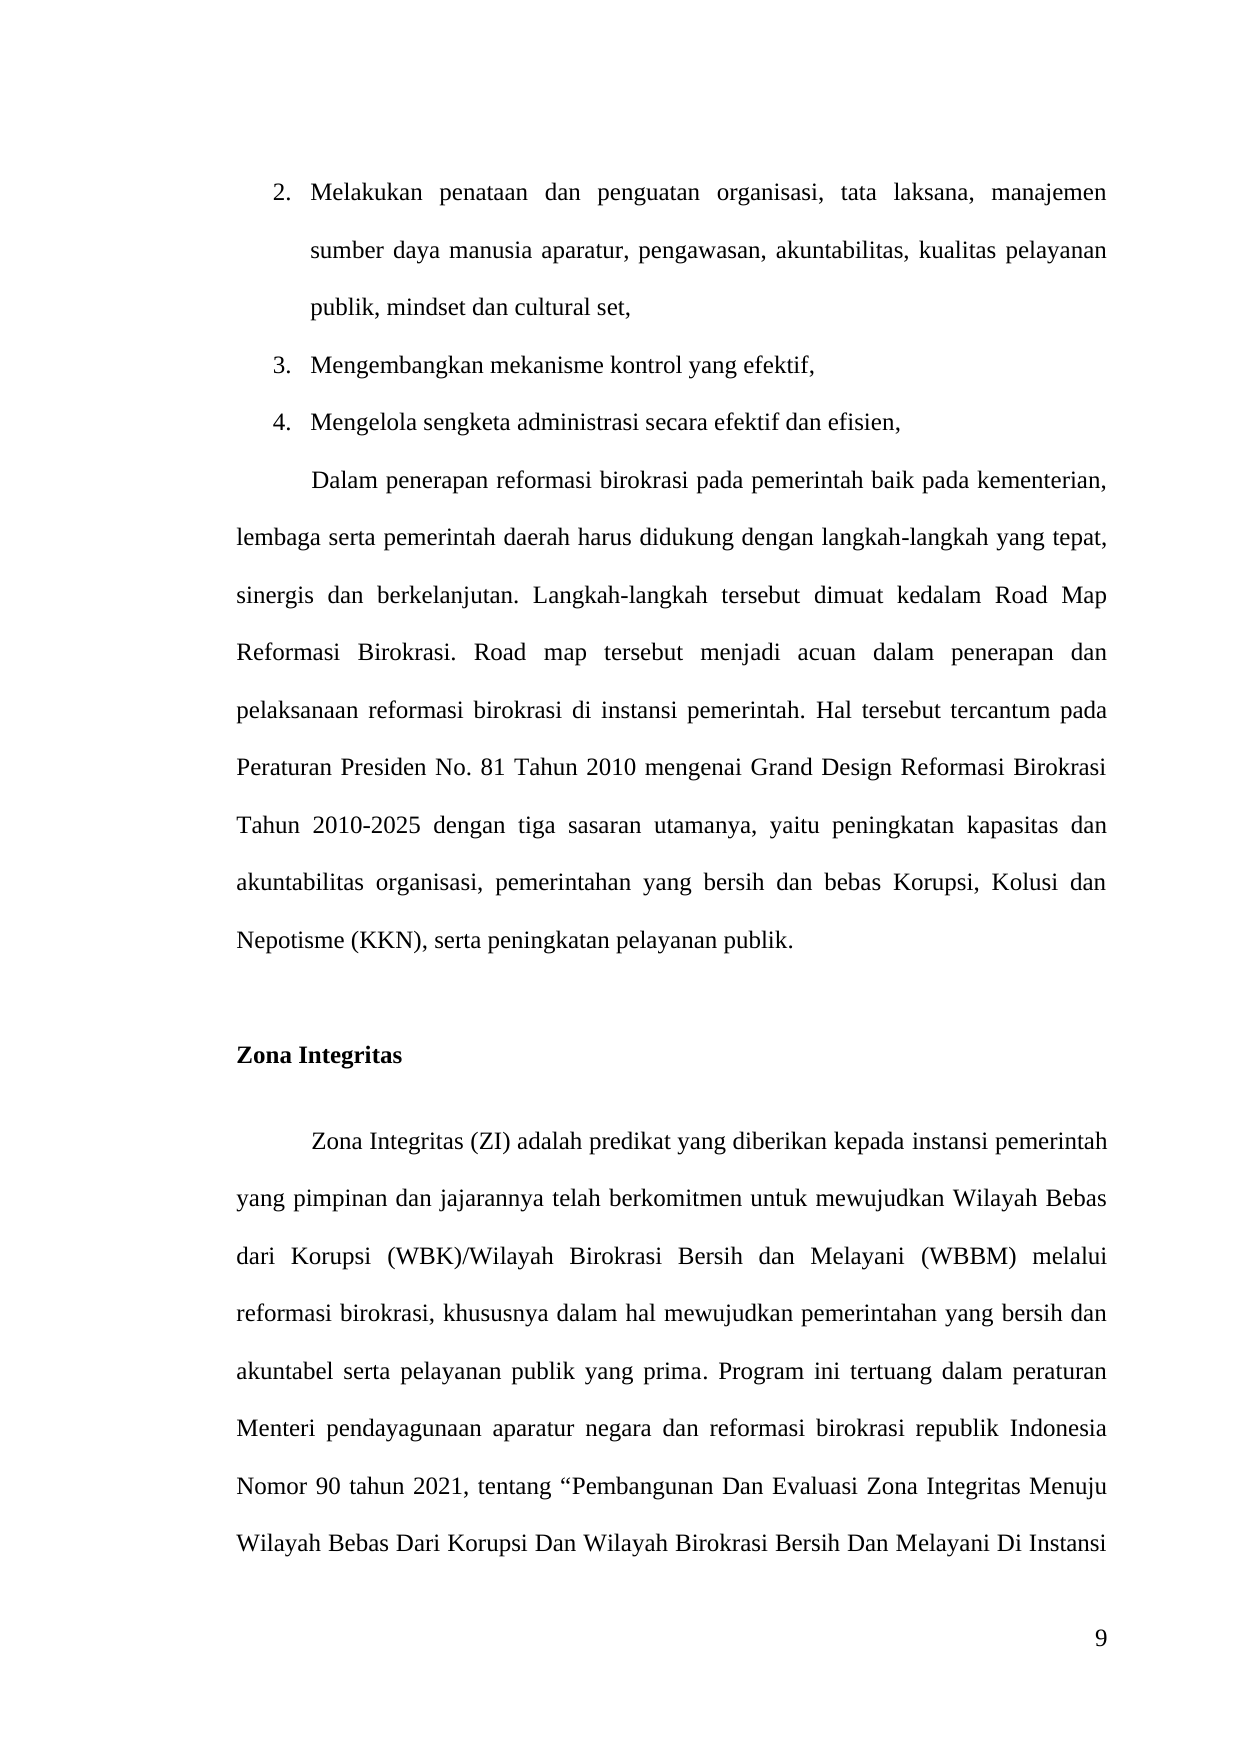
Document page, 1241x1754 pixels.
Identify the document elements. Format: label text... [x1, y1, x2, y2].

text Dalam penerapan reformasi birokrasi pada pemerintah baik pada kementerian, lembaga serta pemerintah daerah harus didukung dengan langkah-langkah yang tepat, sinergis dan berkelanjutan. Langkah-langkah tersebut dimuat kedalam Road Map Reformasi Birokrasi. Road map tersebut menjadi acuan dalam penerapan dan pelaksanaan reformasi birokrasi di instansi pemerintah. Hal tersebut tercantum pada Peraturan Presiden No. 81 Tahun 2010 mengenai Grand Design Reformasi Birokrasi Tahun 2010-2025 dengan tiga sasaran utamanya, yaitu peningkatan kapasitas dan akuntabilitas organisasi, pemerintahan yang bersih dan bebas Korupsi, Kolusi dan Nepotisme (KKN), serta peningkatan pelayanan publik. [236, 465, 1107, 953]
list Melakukan penataan dan penguatan organisasi, tata laksana, manajemen sumber daya manusia aparatur, pengawasan, akuntabilitas, kualitas pelayanan publik, mindset dan cultural set, [273, 177, 1107, 321]
list Mengelola sengketa administrasi secara efektif dan efisien, [273, 407, 1107, 436]
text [236, 1126, 1107, 1557]
text Zona Integritas [236, 1040, 1107, 1068]
list Mengembangkan mekanisme kontrol yang efektif, [273, 350, 1107, 378]
